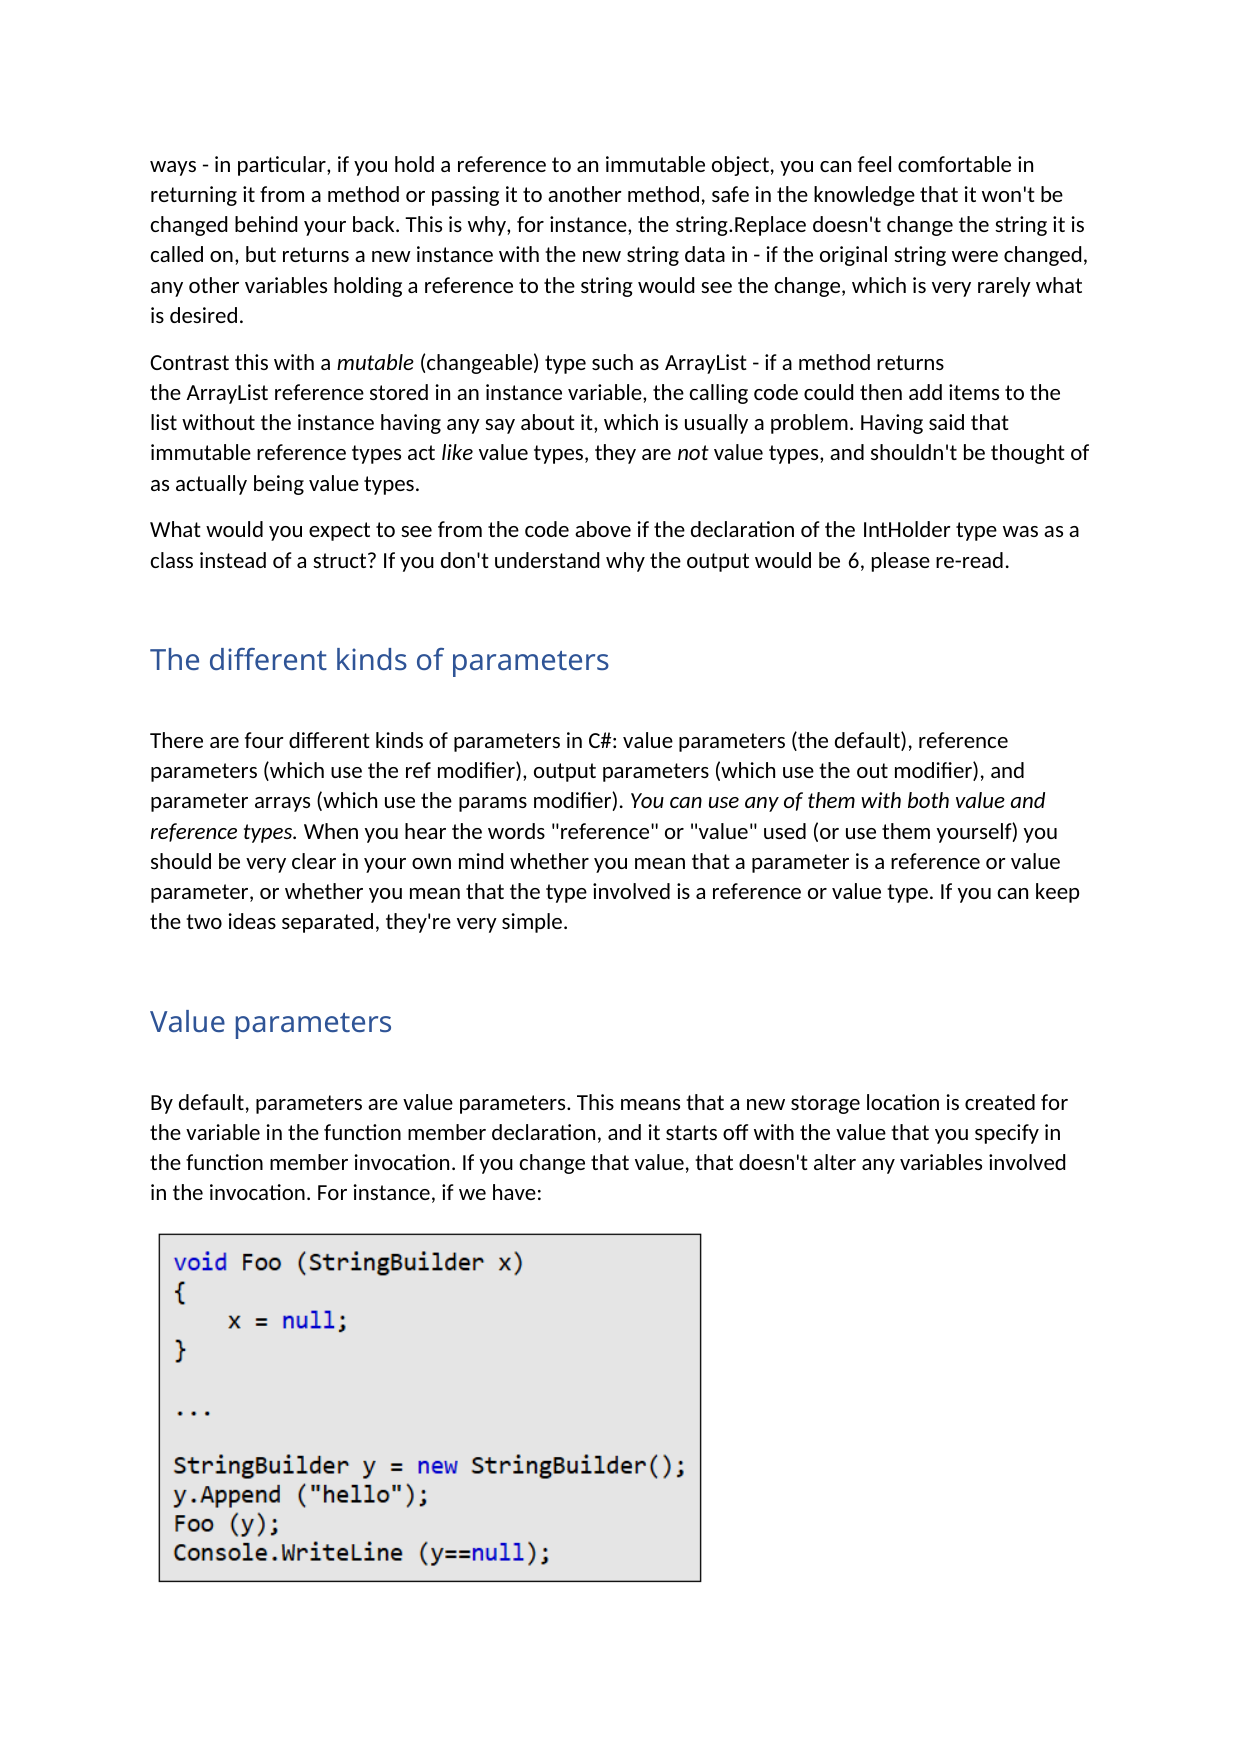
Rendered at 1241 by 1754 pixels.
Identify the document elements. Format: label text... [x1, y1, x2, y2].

subtitle The different kinds of parameters [150, 639, 1090, 679]
picture [150, 1225, 714, 1591]
text What would you expect to see from the code above if the declaration of the IntHolder type was as a class instead of a struct? If you don't understand why the output would be 6, please re-read. [150, 516, 1090, 574]
text By default, parameters are value parameters. This means that a new storage location is created for the variable in the function member declaration, and it starts off with the value that you specify in the function member invocation. If you change that value, that doesn't alter any variables involved in the invocation. For instance, if we have: [150, 1088, 1090, 1206]
text There are four different kinds of parameters in C#: value parameters (the default), reference parameters (which use the ref modifier), output parameters (which use the out modifier), and parameter arrays (which use the params modifier). You can use any of them with both value and reference types. When you hear the words "reference" or "value" used (or use them yourself) you should be very clear in your own mind whether you mean that a parameter is a reference or value parameter, or whether you mean that the type involved is a reference or value type. If you can keep the two ideas separated, they're very simple. [150, 726, 1090, 935]
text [150, 150, 1090, 329]
text Contrast this with a mutable (changeable) type such as ArrayList - if a method returns the ArrayList reference stored in an instance variable, the calling code could then add items to the list without the instance having any say about it, which is usually a problem. Having said that immutable reference types act like value types, they are not value types, and shouldn't be thought of as actually being value types. [150, 348, 1090, 497]
subtitle Value parameters [150, 1001, 1090, 1041]
